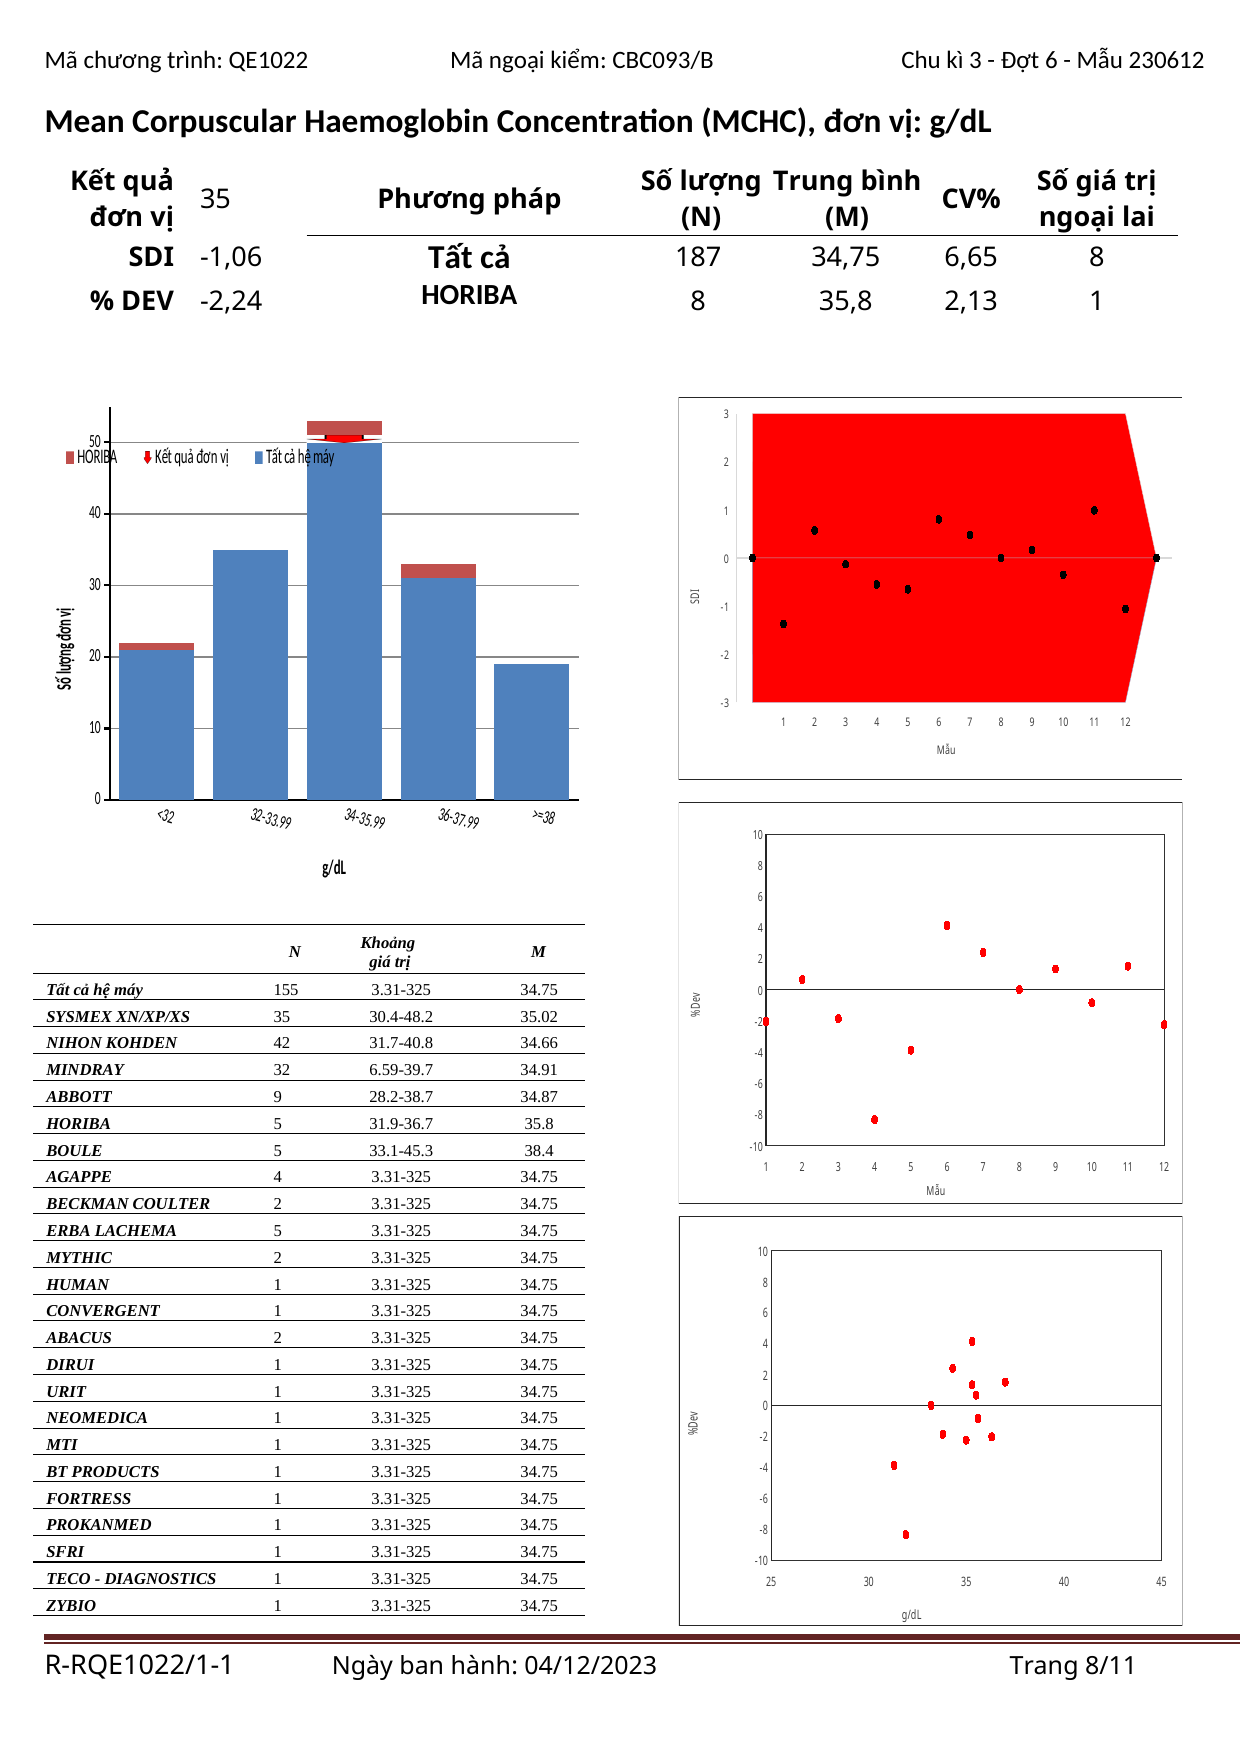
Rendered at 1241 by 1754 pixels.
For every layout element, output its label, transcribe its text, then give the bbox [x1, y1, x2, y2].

table_cell 34,75 [764, 236, 927, 276]
table_cell BECKMAN COULTER [33, 1188, 261, 1213]
table_cell 1 [261, 1375, 309, 1401]
table_header Khoảng giá trị [309, 925, 472, 972]
table_cell Tất cả hệ máy [33, 974, 261, 999]
table_cell 3.31-325 [309, 1321, 472, 1347]
table_cell 31.7-40.8 [309, 1027, 472, 1053]
table_cell 3.31-325 [309, 1268, 472, 1294]
table_cell TECO - DIAGNOSTICS [33, 1563, 261, 1588]
table_cell 5 [261, 1107, 309, 1133]
table_cell 3.31-325 [309, 1375, 472, 1401]
table_cell ERBA LACHEMA [33, 1214, 261, 1240]
picture [306, 435, 382, 443]
table_cell 1 [261, 1348, 309, 1374]
table_cell SYSMEX XN/XP/XS [33, 1000, 261, 1026]
table_cell 34.75 [472, 1402, 585, 1427]
table_cell 1 [261, 1295, 309, 1320]
table_cell 33.1-45.3 [309, 1134, 472, 1160]
table_cell 34.75 [472, 1509, 585, 1534]
table_cell 1 [1015, 276, 1178, 322]
table_cell 34.66 [472, 1027, 585, 1053]
table_cell Tất cả [307, 236, 632, 276]
table_cell 1 [261, 1589, 309, 1615]
table_cell SFRI [33, 1536, 261, 1561]
text Mean Corpuscular Haemoglobin Concentration (MCHC), đơn vị: g/dL [44, 100, 1240, 141]
table_cell 34.75 [472, 1375, 585, 1401]
table_cell BOULE [33, 1134, 261, 1160]
table_cell 3.31-325 [309, 1482, 472, 1508]
table_header N [261, 925, 309, 972]
table_header [33, 925, 261, 972]
table_cell MINDRAY [33, 1054, 261, 1079]
table_cell 34.75 [472, 1188, 585, 1213]
table_header Số giá trị ngoại lai [1015, 161, 1178, 235]
table_cell 1 [261, 1402, 309, 1427]
table_cell FORTRESS [33, 1482, 261, 1508]
table_cell 34.75 [472, 1321, 585, 1347]
table_cell 34.75 [472, 1295, 585, 1320]
table_header 35 [189, 161, 307, 235]
table_cell 34.75 [472, 1455, 585, 1481]
table_cell AGAPPE [33, 1161, 261, 1187]
table_header Trung bình (M) [764, 161, 927, 235]
table_cell HORIBA [33, 1107, 261, 1133]
table_cell 4 [261, 1161, 309, 1187]
table_cell 42 [261, 1027, 309, 1053]
table_cell 34.75 [472, 1348, 585, 1374]
table_cell 3.31-325 [309, 1402, 472, 1427]
table_cell 5 [261, 1214, 309, 1240]
table_cell 3.31-325 [309, 1429, 472, 1454]
table_cell 35.8 [472, 1107, 585, 1133]
table_cell 5 [261, 1134, 309, 1160]
table_cell 3.31-325 [309, 1455, 472, 1481]
table_cell 8 [632, 276, 764, 322]
table_cell 3.31-325 [309, 1214, 472, 1240]
table_cell 3.31-325 [309, 1589, 472, 1615]
table_cell HUMAN [33, 1268, 261, 1294]
table_cell 3.31-325 [309, 974, 472, 999]
table_cell 3.31-325 [309, 1536, 472, 1561]
table_cell 3.31-325 [309, 1563, 472, 1588]
table_cell 38.4 [472, 1134, 585, 1160]
table_cell 1 [261, 1268, 309, 1294]
table_cell % DEV [44, 276, 188, 322]
table_cell 30.4-48.2 [309, 1000, 472, 1026]
table_cell 28.2-38.7 [309, 1081, 472, 1106]
table_cell 3.31-325 [309, 1509, 472, 1534]
table_cell 35,8 [764, 276, 927, 322]
table_cell HORIBA [307, 276, 632, 322]
table_cell URIT [33, 1375, 261, 1401]
table_cell 35 [261, 1000, 309, 1026]
table_cell 8 [1015, 236, 1178, 276]
table_cell MTI [33, 1429, 261, 1454]
table_cell ZYBIO [33, 1589, 261, 1615]
table_header CV% [927, 161, 1015, 235]
table_cell 3.31-325 [309, 1188, 472, 1213]
table_cell MYTHIC [33, 1241, 261, 1267]
table_cell 34.75 [472, 1536, 585, 1561]
table_cell -2,24 [189, 276, 307, 322]
table_cell 34.75 [472, 1268, 585, 1294]
table_cell 1 [261, 1563, 309, 1588]
table_cell 1 [261, 1536, 309, 1561]
table_cell CONVERGENT [33, 1295, 261, 1320]
table_cell 32 [261, 1054, 309, 1079]
table_cell 2 [261, 1241, 309, 1267]
table_cell 34.75 [472, 1589, 585, 1615]
table_cell 6.59-39.7 [309, 1054, 472, 1079]
table_cell ABBOTT [33, 1081, 261, 1106]
table_cell 2 [261, 1188, 309, 1213]
table_cell SDI [44, 235, 188, 276]
table_cell 34.75 [472, 1214, 585, 1240]
table_cell 34.75 [472, 1482, 585, 1508]
table_cell 3.31-325 [309, 1348, 472, 1374]
table_cell 1 [261, 1455, 309, 1481]
table_cell 9 [261, 1081, 309, 1106]
table_cell 3.31-325 [309, 1241, 472, 1267]
table_header M [472, 925, 585, 972]
table_cell DIRUI [33, 1348, 261, 1374]
table_cell 34.75 [472, 1241, 585, 1267]
table_cell BT PRODUCTS [33, 1455, 261, 1481]
picture [143, 451, 152, 464]
table_cell 1 [261, 1482, 309, 1508]
table_cell 187 [632, 236, 764, 276]
table_cell PROKANMED [33, 1509, 261, 1534]
table_cell 2 [261, 1321, 309, 1347]
table_cell NIHON KOHDEN [33, 1027, 261, 1053]
table_cell 34.75 [472, 1563, 585, 1588]
table_header Kết quả đơn vị [44, 161, 188, 235]
table_cell 31.9-36.7 [309, 1107, 472, 1133]
table_cell 34.91 [472, 1054, 585, 1079]
table_cell ABACUS [33, 1321, 261, 1347]
table_cell -1,06 [189, 235, 307, 276]
table_cell 1 [261, 1429, 309, 1454]
table_cell 3.31-325 [309, 1161, 472, 1187]
table_cell 34.87 [472, 1081, 585, 1106]
table_cell 3.31-325 [309, 1295, 472, 1320]
table_header Số lượng (N) [632, 161, 764, 235]
table_cell 34.75 [472, 1429, 585, 1454]
table_cell 34.75 [472, 1161, 585, 1187]
table_cell 155 [261, 974, 309, 999]
table_header Phương pháp [307, 161, 632, 235]
table_cell 34.75 [472, 974, 585, 999]
table_cell 6,65 [927, 236, 1015, 276]
table_cell 1 [261, 1509, 309, 1534]
table_cell 2,13 [927, 276, 1015, 322]
table_cell 35.02 [472, 1000, 585, 1026]
table_cell NEOMEDICA [33, 1402, 261, 1427]
